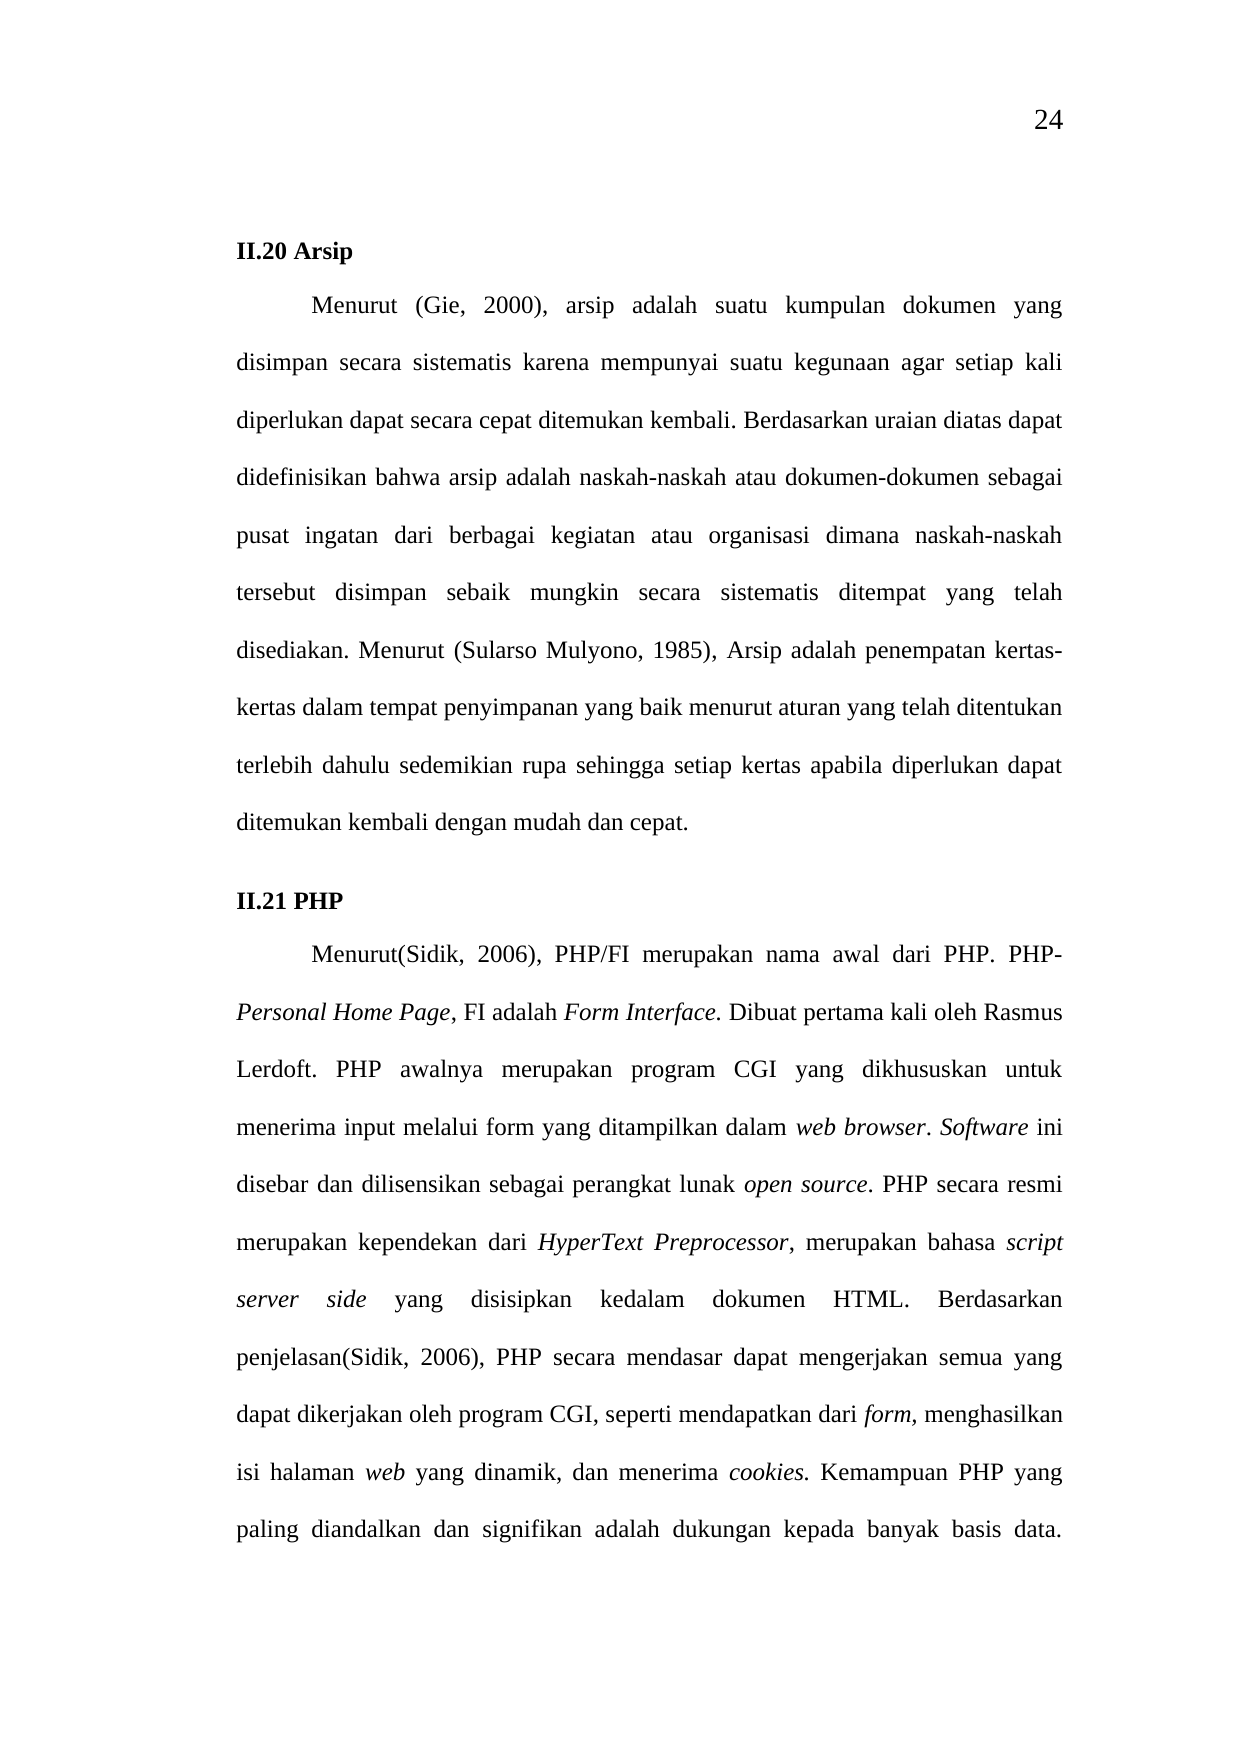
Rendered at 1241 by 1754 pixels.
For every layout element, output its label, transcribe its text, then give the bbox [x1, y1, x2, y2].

subtitle Arsip [236, 236, 1063, 265]
subtitle PHP [236, 886, 1063, 914]
text Menurut (Gie, 2000), arsip adalah suatu kumpulan dokumen yang disimpan secara sistematis karena mempunyai suatu kegunaan agar setiap kali diperlukan dapat secara cepat ditemukan kembali. Berdasarkan uraian diatas dapat didefinisikan bahwa arsip adalah naskah-naskah atau dokumen-dokumen sebagai pusat ingatan dari berbagai kegiatan atau organisasi dimana naskah-naskah tersebut disimpan sebaik mungkin secara sistematis ditempat yang telah disediakan. Menurut (Sularso Mulyono, 1985), Arsip adalah penempatan kertas-kertas dalam tempat penyimpanan yang baik menurut aturan yang telah ditentukan terlebih dahulu sedemikian rupa sehingga setiap kertas apabila diperlukan dapat ditemukan kembali dengan mudah dan cepat. [236, 290, 1063, 836]
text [236, 939, 1063, 1543]
